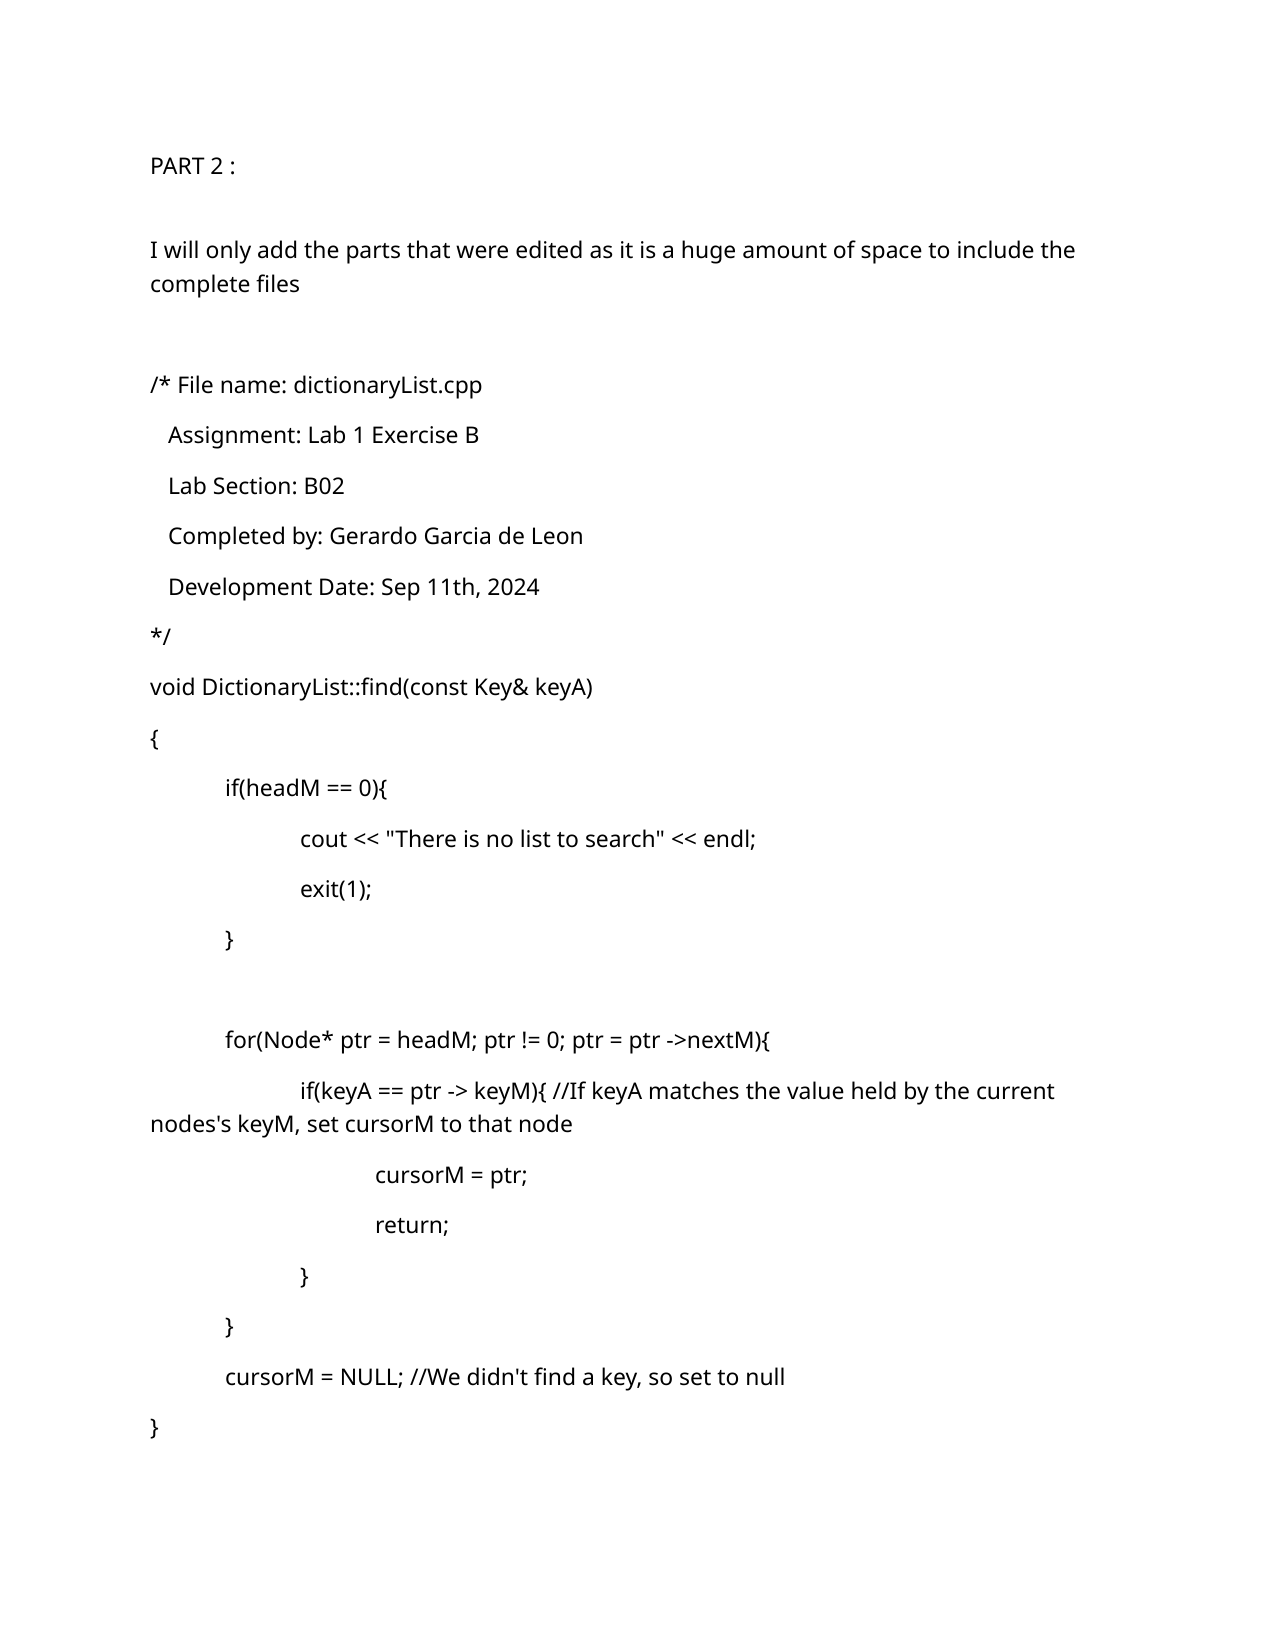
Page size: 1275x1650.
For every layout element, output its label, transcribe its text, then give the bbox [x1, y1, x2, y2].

text Completed by: Gerardo Garcia de Leon [150, 520, 1125, 551]
text } [150, 1411, 1125, 1442]
text if(headM == 0){ [150, 772, 1125, 803]
text return; [150, 1209, 1125, 1240]
text } [150, 1310, 1125, 1341]
text /* File name: dictionaryList.cpp [150, 369, 1125, 400]
text cout << "There is no list to search" << endl; [150, 822, 1125, 854]
text for(Node* ptr = headM; ptr != 0; ptr = ptr ->nextM){ [150, 1024, 1125, 1055]
text void DictionaryList::find(const Key& keyA) [150, 671, 1125, 702]
text Development Date: Sep 11th, 2024 [150, 570, 1125, 602]
text } [150, 923, 1125, 954]
text PART 2 : [150, 150, 1125, 215]
text if(keyA == ptr -> keyM){ //If keyA matches the value held by the current nodes's keyM, set cursorM to that node [150, 1074, 1125, 1139]
text } [150, 1259, 1125, 1291]
text { [150, 722, 1125, 753]
text */ [150, 621, 1125, 652]
text cursorM = NULL; //We didn't find a key, so set to null [150, 1360, 1125, 1392]
text exit(1); [150, 873, 1125, 904]
text cursorM = ptr; [150, 1159, 1125, 1190]
text I will only add the parts that were edited as it is a huge amount of space to include the complete files [150, 234, 1125, 299]
text Lab Section: B02 [150, 469, 1125, 501]
text Assignment: Lab 1 Exercise B [150, 419, 1125, 450]
